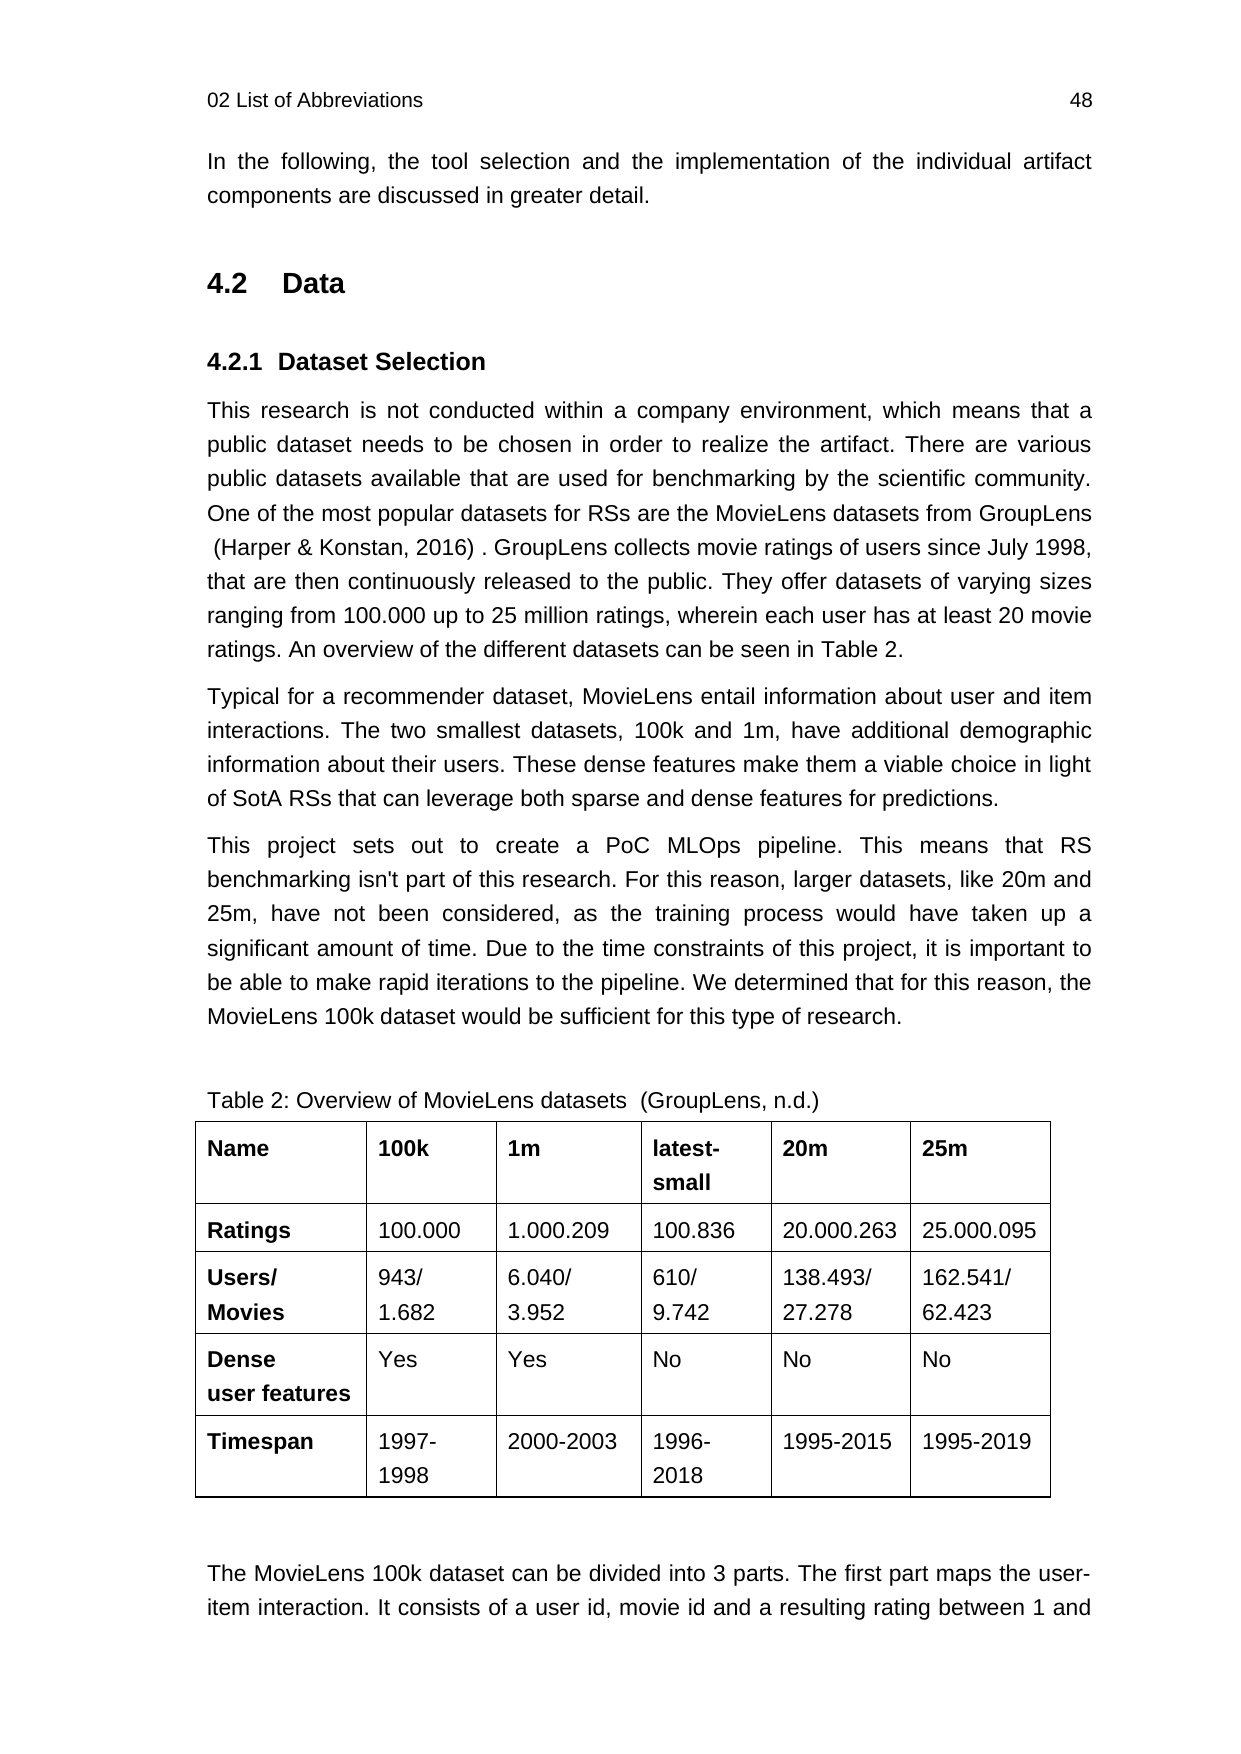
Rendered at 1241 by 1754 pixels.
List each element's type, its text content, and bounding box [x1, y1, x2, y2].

table_cell 25.000.095 [911, 1204, 1050, 1251]
table_cell 100.836 [642, 1204, 771, 1251]
table_cell Yes [497, 1334, 641, 1414]
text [207, 1560, 1092, 1621]
table_cell 162.541/ 62.423 [911, 1252, 1050, 1333]
table_cell No [772, 1334, 910, 1414]
table_cell 1.000.209 [497, 1204, 641, 1251]
text This project sets out to create a PoC MLOps pipeline. This means that RS benchmarking isn't part of this research. For this reason, larger datasets, like 20m and 25m, have not been considered, as the training process would have taken up a significant amount of time. Due to the time constraints of this project, it is important to be able to make rapid iterations to the pipeline. We determined that for this reason, the MovieLens 100k dataset would be sufficient for this type of research. [207, 832, 1092, 1029]
table_cell 1997-1998 [367, 1416, 496, 1496]
table_cell Users/ Movies [196, 1252, 366, 1333]
table_cell No [911, 1334, 1050, 1414]
table_header Name [196, 1122, 366, 1203]
table_header latest-small [642, 1122, 771, 1203]
text In the following, the tool selection and the implementation of the individual artifact components are discussed in greater detail. [207, 148, 1092, 208]
table_cell Timespan [196, 1416, 366, 1496]
table_cell 1996-2018 [642, 1416, 771, 1496]
subtitle Data [207, 266, 1092, 300]
table_cell 1995-2015 [772, 1416, 910, 1496]
table_cell 1995-2019 [911, 1416, 1050, 1496]
text Typical for a recommender dataset, MovieLens entail information about user and item interactions. The two smallest datasets, 100k and 1m, have additional demographic information about their users. These dense features make them a viable choice in light of SotA RSs that can leverage both sparse and dense features for predictions. [207, 683, 1092, 812]
table_cell Ratings [196, 1204, 366, 1251]
table_cell 2000-2003 [497, 1416, 641, 1496]
table_cell 138.493/ 27.278 [772, 1252, 910, 1333]
subtitle Dataset Selection [207, 347, 1092, 376]
table_cell Yes [367, 1334, 496, 1414]
table_cell 6.040/ 3.952 [497, 1252, 641, 1333]
table_cell No [642, 1334, 771, 1414]
table_header 20m [772, 1122, 910, 1203]
text Table 2: Overview of MovieLens datasets [207, 1087, 1092, 1113]
text This research is not conducted within a company environment, which means that a public dataset needs to be chosen in order to realize the artifact. There are various public datasets available that are used for benchmarking by the scientific community. One of the most popular datasets for RSs are the MovieLens datasets from GroupLens . GroupLens collects movie ratings of users since July 1998, that are then continuously released to the public. They offer datasets of varying sizes ranging from 100.000 up to 25 million ratings, wherein each user has at least 20 movie ratings. An overview of the different datasets can be seen in Table 2. [207, 397, 1092, 663]
table_cell 20.000.263 [772, 1204, 910, 1251]
table_cell 100.000 [367, 1204, 496, 1251]
table_cell 943/ 1.682 [367, 1252, 496, 1333]
table_cell 610/ 9.742 [642, 1252, 771, 1333]
table_header 1m [497, 1122, 641, 1203]
table_cell Dense user features [196, 1334, 366, 1414]
table_header 100k [367, 1122, 496, 1203]
table_header 25m [911, 1122, 1050, 1203]
